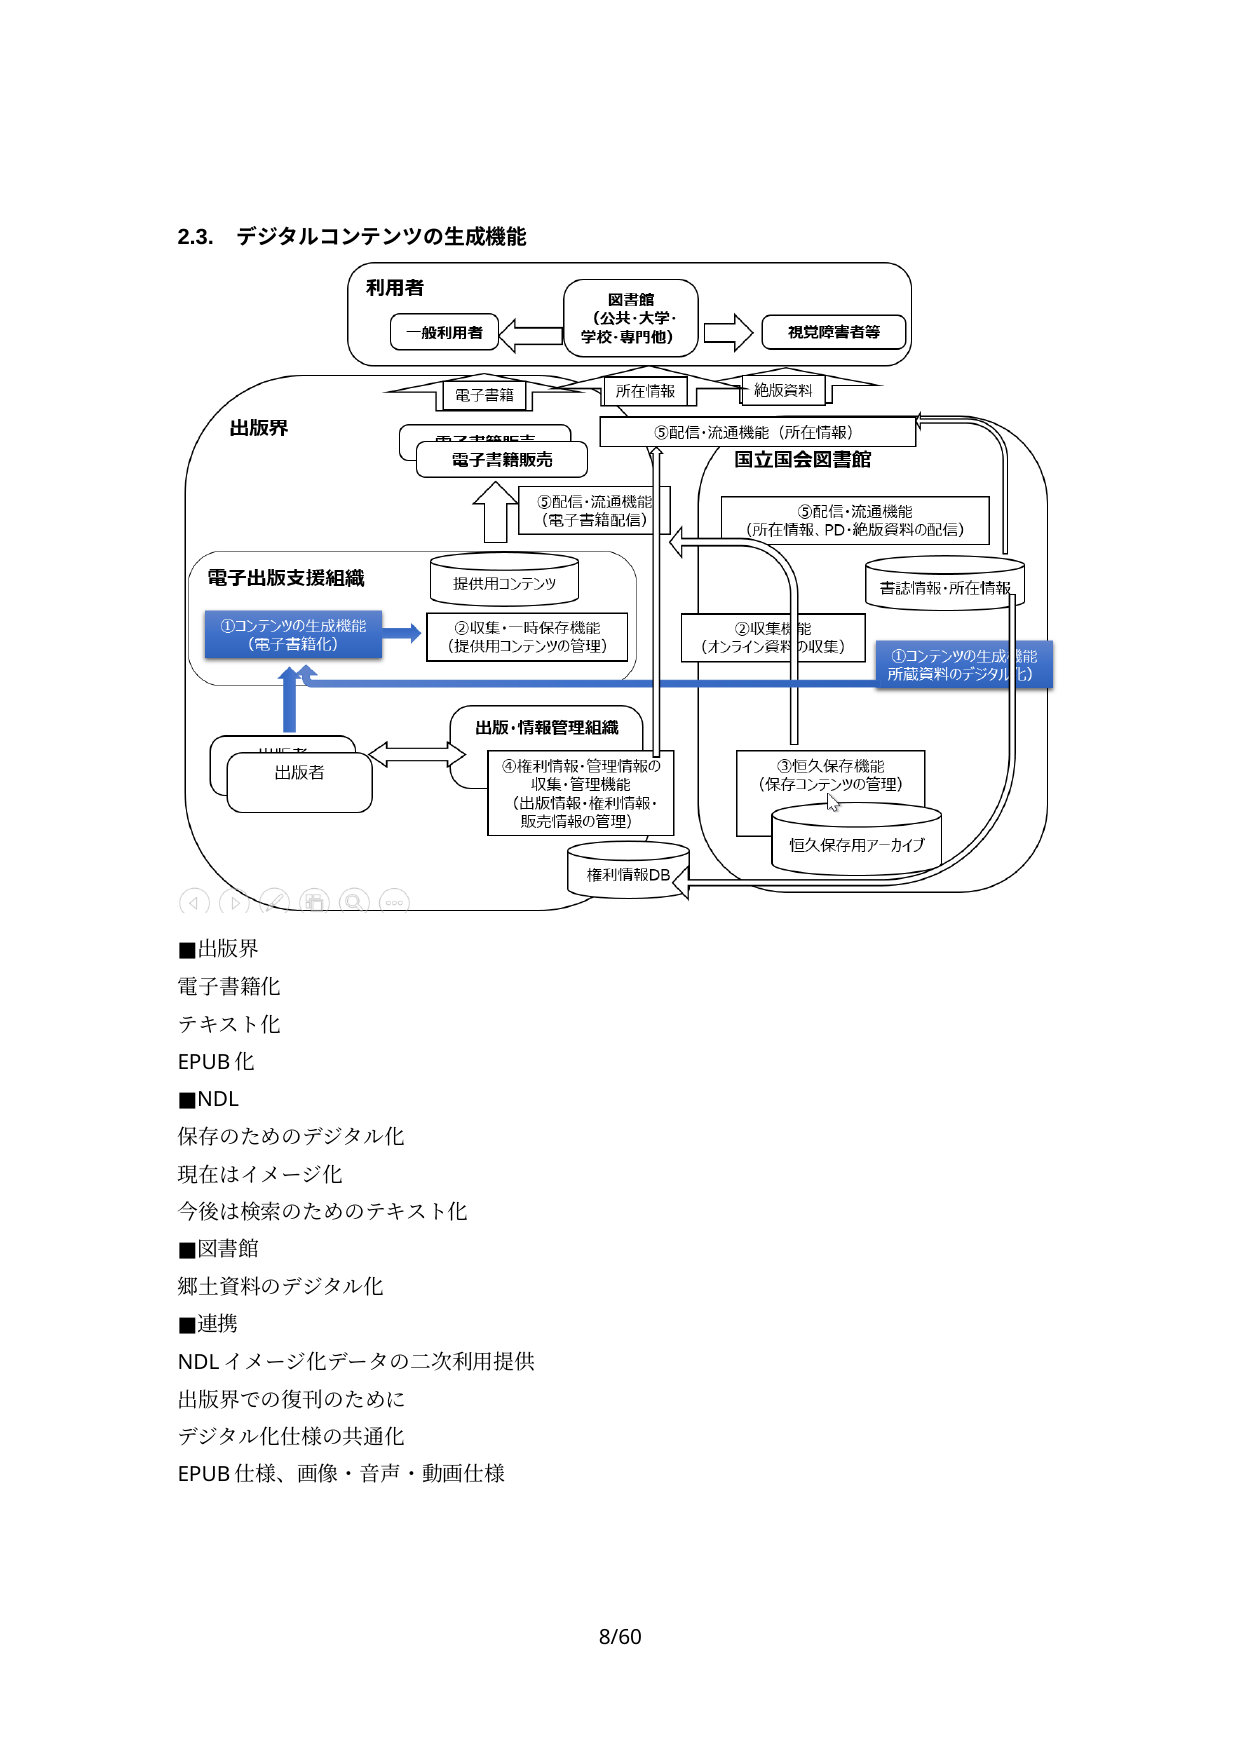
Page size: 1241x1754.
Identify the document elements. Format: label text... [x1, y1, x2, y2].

text 保存のためのデジタル化 [177, 1117, 1063, 1154]
text ■出版界 [177, 929, 1063, 967]
text ■図書館 [177, 1229, 1063, 1267]
text デジタル化仕様の共通化 [177, 1417, 1063, 1454]
text 電子書籍化 [177, 967, 1063, 1004]
text 出版界での復刊のために [177, 1379, 1063, 1417]
text 郷土資料のデジタル化 [177, 1267, 1063, 1304]
picture [177, 254, 1063, 913]
subtitle デジタルコンテンツの生成機能 [177, 217, 1063, 254]
text EPUB化 [177, 1042, 1063, 1079]
text ■連携 [177, 1304, 1063, 1342]
text テキスト化 [177, 1004, 1063, 1042]
text 現在はイメージ化 [177, 1154, 1063, 1192]
text EPUB仕様、画像・音声・動画仕様 [177, 1454, 1063, 1492]
text ■NDL [177, 1079, 1063, 1117]
text NDLイメージ化データの二次利用提供 [177, 1342, 1063, 1379]
text 今後は検索のためのテキスト化 [177, 1192, 1063, 1229]
